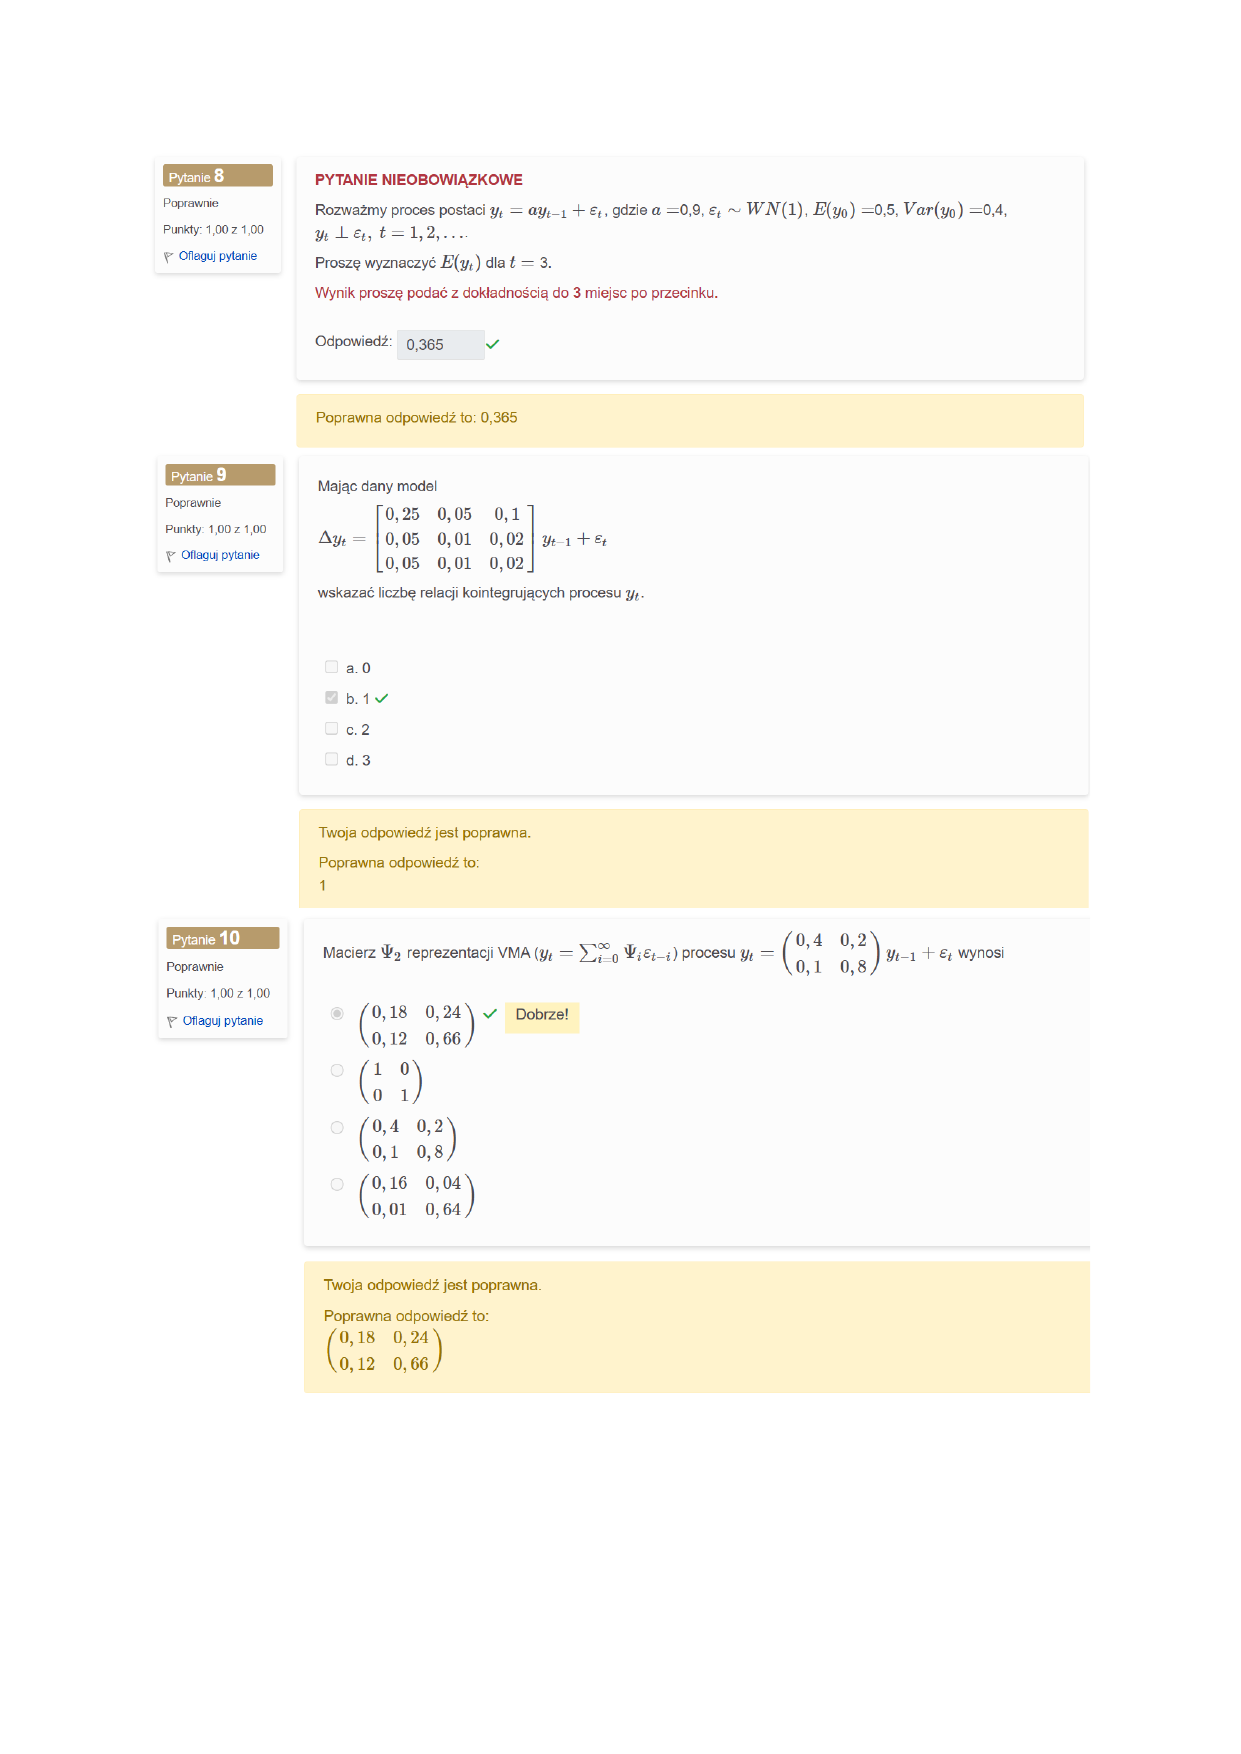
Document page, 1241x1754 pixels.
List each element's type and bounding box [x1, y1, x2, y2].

picture [150, 150, 1091, 450]
picture [150, 453, 1091, 908]
picture [150, 911, 1091, 1398]
